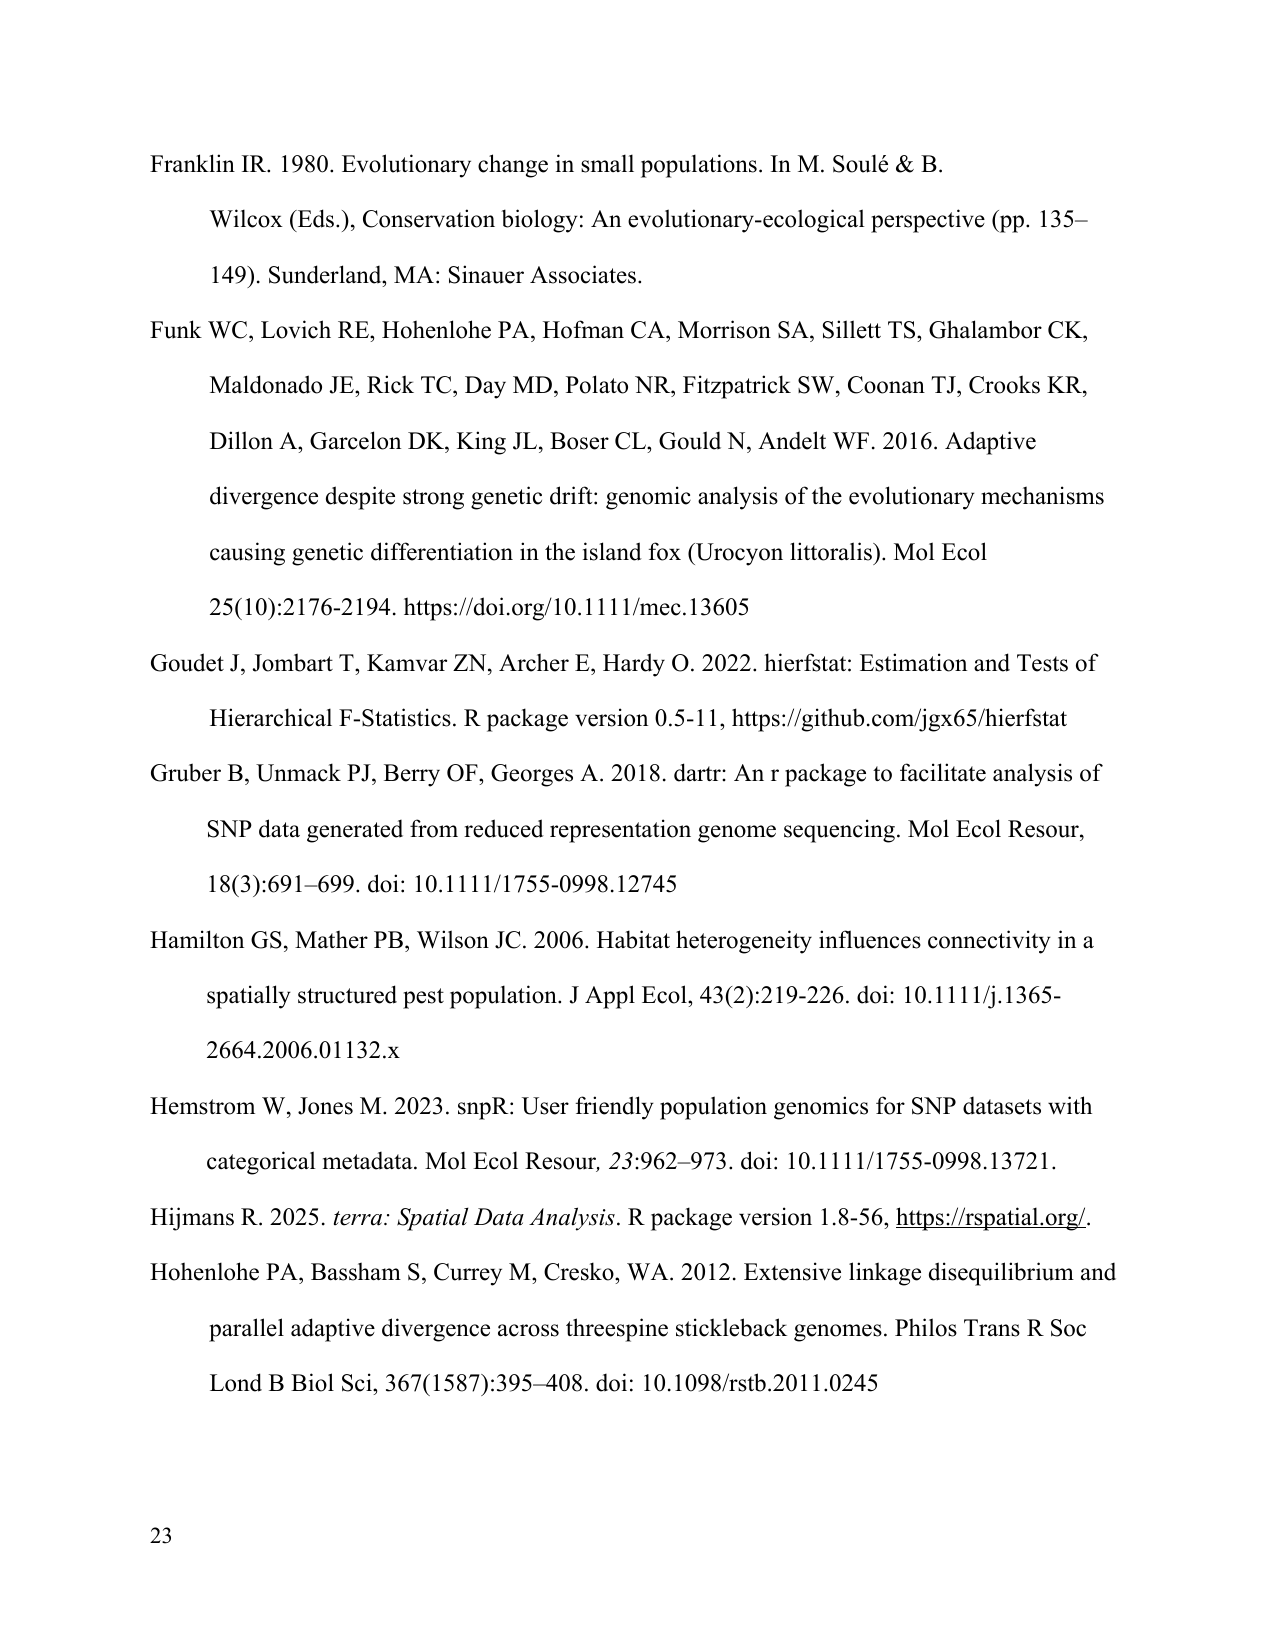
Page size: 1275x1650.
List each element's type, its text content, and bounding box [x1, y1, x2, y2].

text Goudet J, Jombart T, Kamvar ZN, Archer E, Hardy O. 2022. hierfstat: Estimation and Tests of Hierarchical F-Statistics. R package version 0.5-11, https://github.com/jgx65/hierfstat [150, 649, 1125, 732]
text Hemstrom W, Jones M. 2023. snpR: User friendly population genomics for SNP datasets with categorical metadata. Mol Ecol Resour, 23:962–973. doi: 10.1111/1755-0998.13721. [150, 1092, 1125, 1175]
text Hamilton GS, Mather PB, Wilson JC. 2006. Habitat heterogeneity influences connectivity in a spatially structured pest population. J Appl Ecol, 43(2):219-226. doi: 10.1111/j.1365-2664.2006.01132.x [150, 926, 1125, 1064]
text Gruber B, Unmack PJ, Berry OF, Georges A. 2018. dartr: An r package to facilitate analysis of SNP data generated from reduced representation genome sequencing. Mol Ecol Resour, 18(3):691–699. doi: 10.1111/1755-0998.12745 [150, 759, 1125, 898]
text Franklin IR. 1980. Evolutionary change in small populations. In M. Soulé & B. Wilcox (Eds.), Conservation biology: An evolutionary-ecological perspective (pp. 135–149). Sunderland, MA: Sinauer Associates. [150, 150, 1125, 288]
text Hohenlohe PA, Bassham S, Currey M, Cresko, WA. 2012. Extensive linkage disequilibrium and parallel adaptive divergence across threespine stickleback genomes. Philos Trans R Soc Lond B Biol Sci, 367(1587):395–408. doi: 10.1098/rstb.2011.0245 [150, 1258, 1125, 1397]
text Hijmans R. 2025. terra: Spatial Data Analysis. R package version 1.8-56, https://rspatial.org/. [150, 1203, 1125, 1231]
text Funk WC, Lovich RE, Hohenlohe PA, Hofman CA, Morrison SA, Sillett TS, Ghalambor CK, Maldonado JE, Rick TC, Day MD, Polato NR, Fitzpatrick SW, Coonan TJ, Crooks KR, Dillon A, Garcelon DK, King JL, Boser CL, Gould N, Andelt WF. 2016. Adaptive divergence despite strong genetic drift: genomic analysis of the evolutionary mechanisms causing genetic differentiation in the island fox (Urocyon littoralis). Mol Ecol 25(10):2176-2194. https://doi.org/10.1111/mec.13605 [150, 316, 1125, 621]
